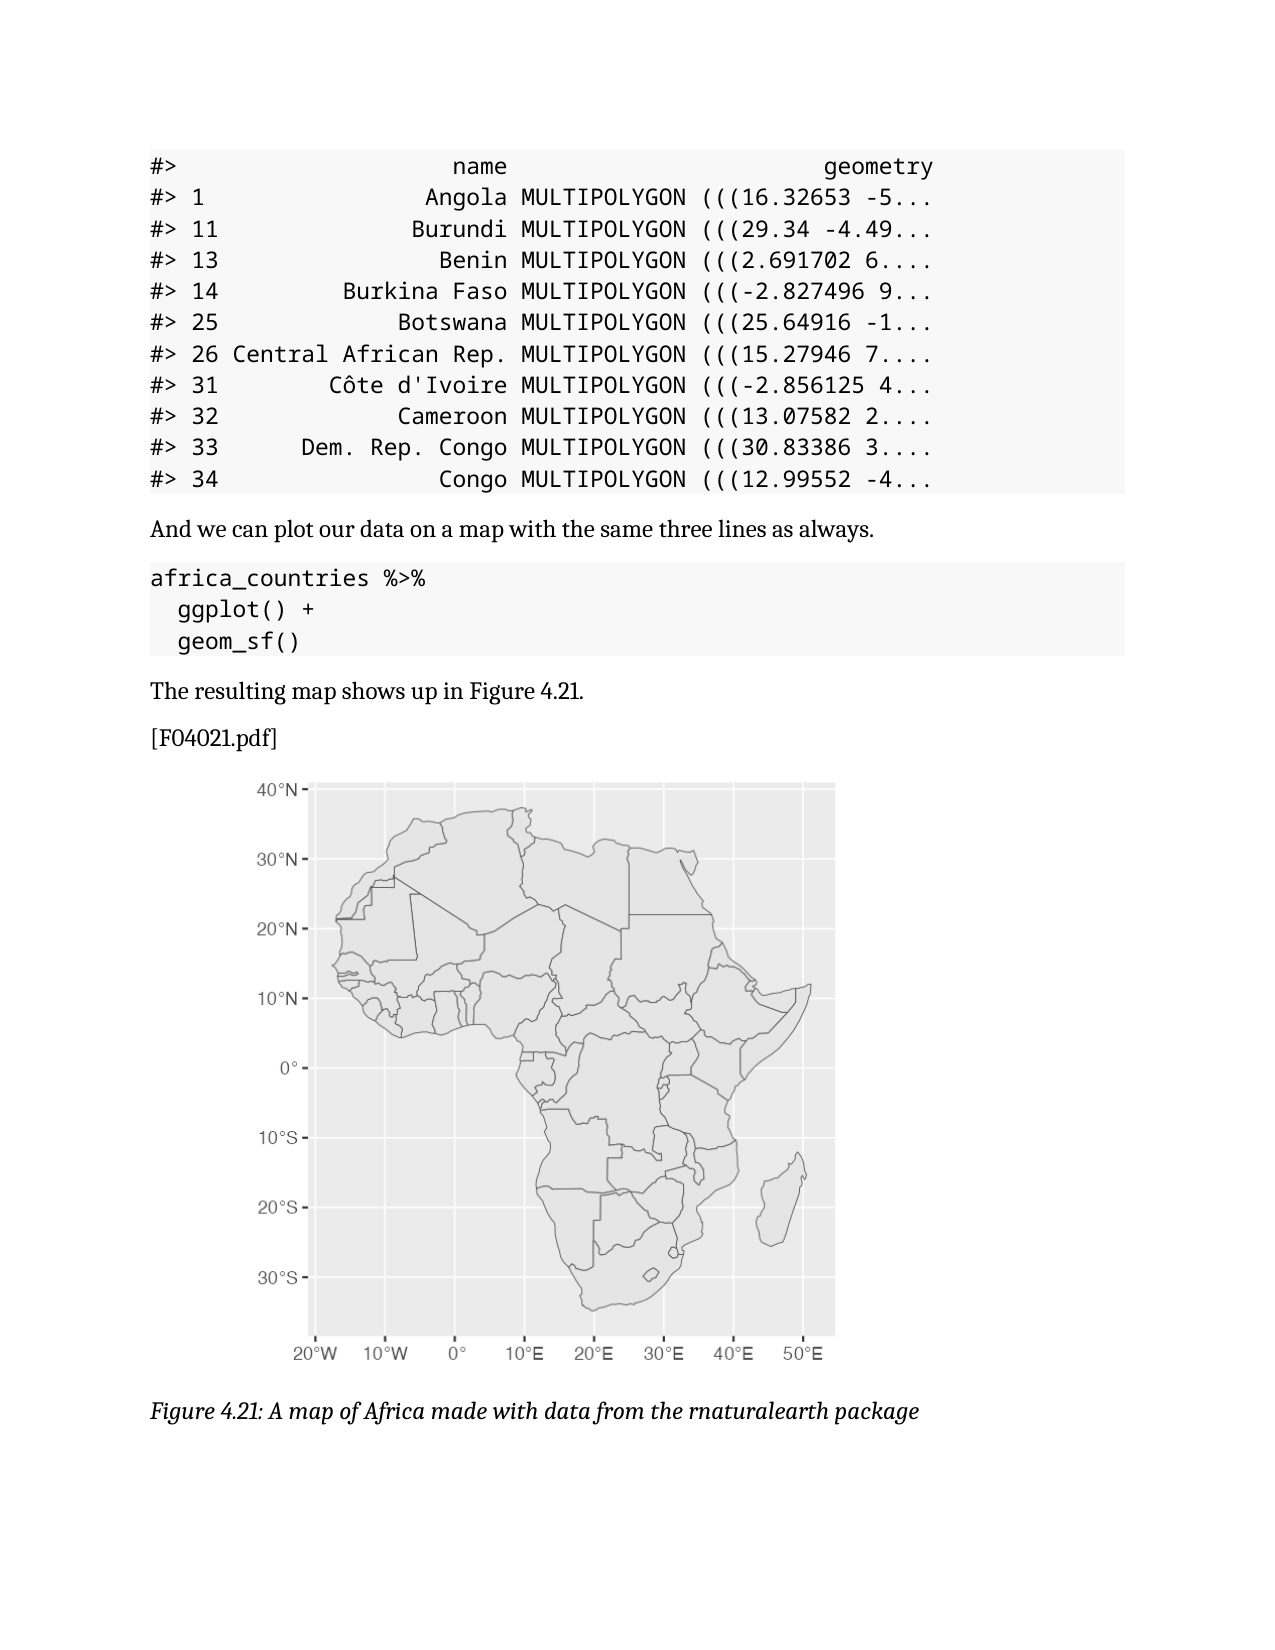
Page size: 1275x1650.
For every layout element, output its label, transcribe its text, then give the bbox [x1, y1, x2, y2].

text africa_countries %>% ggplot() + geom_sf() [150, 562, 1125, 656]
text [F04021.pdf] [150, 724, 1125, 753]
text Figure 4.21: A map of Africa made with data from the rnaturalearth package [150, 1397, 1125, 1425]
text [150, 150, 1125, 494]
picture [168, 771, 924, 1376]
text The resulting map shows up in Figure 4.21. [150, 677, 1125, 705]
text And we can plot our data on a map with the same three lines as always. [150, 514, 1125, 543]
